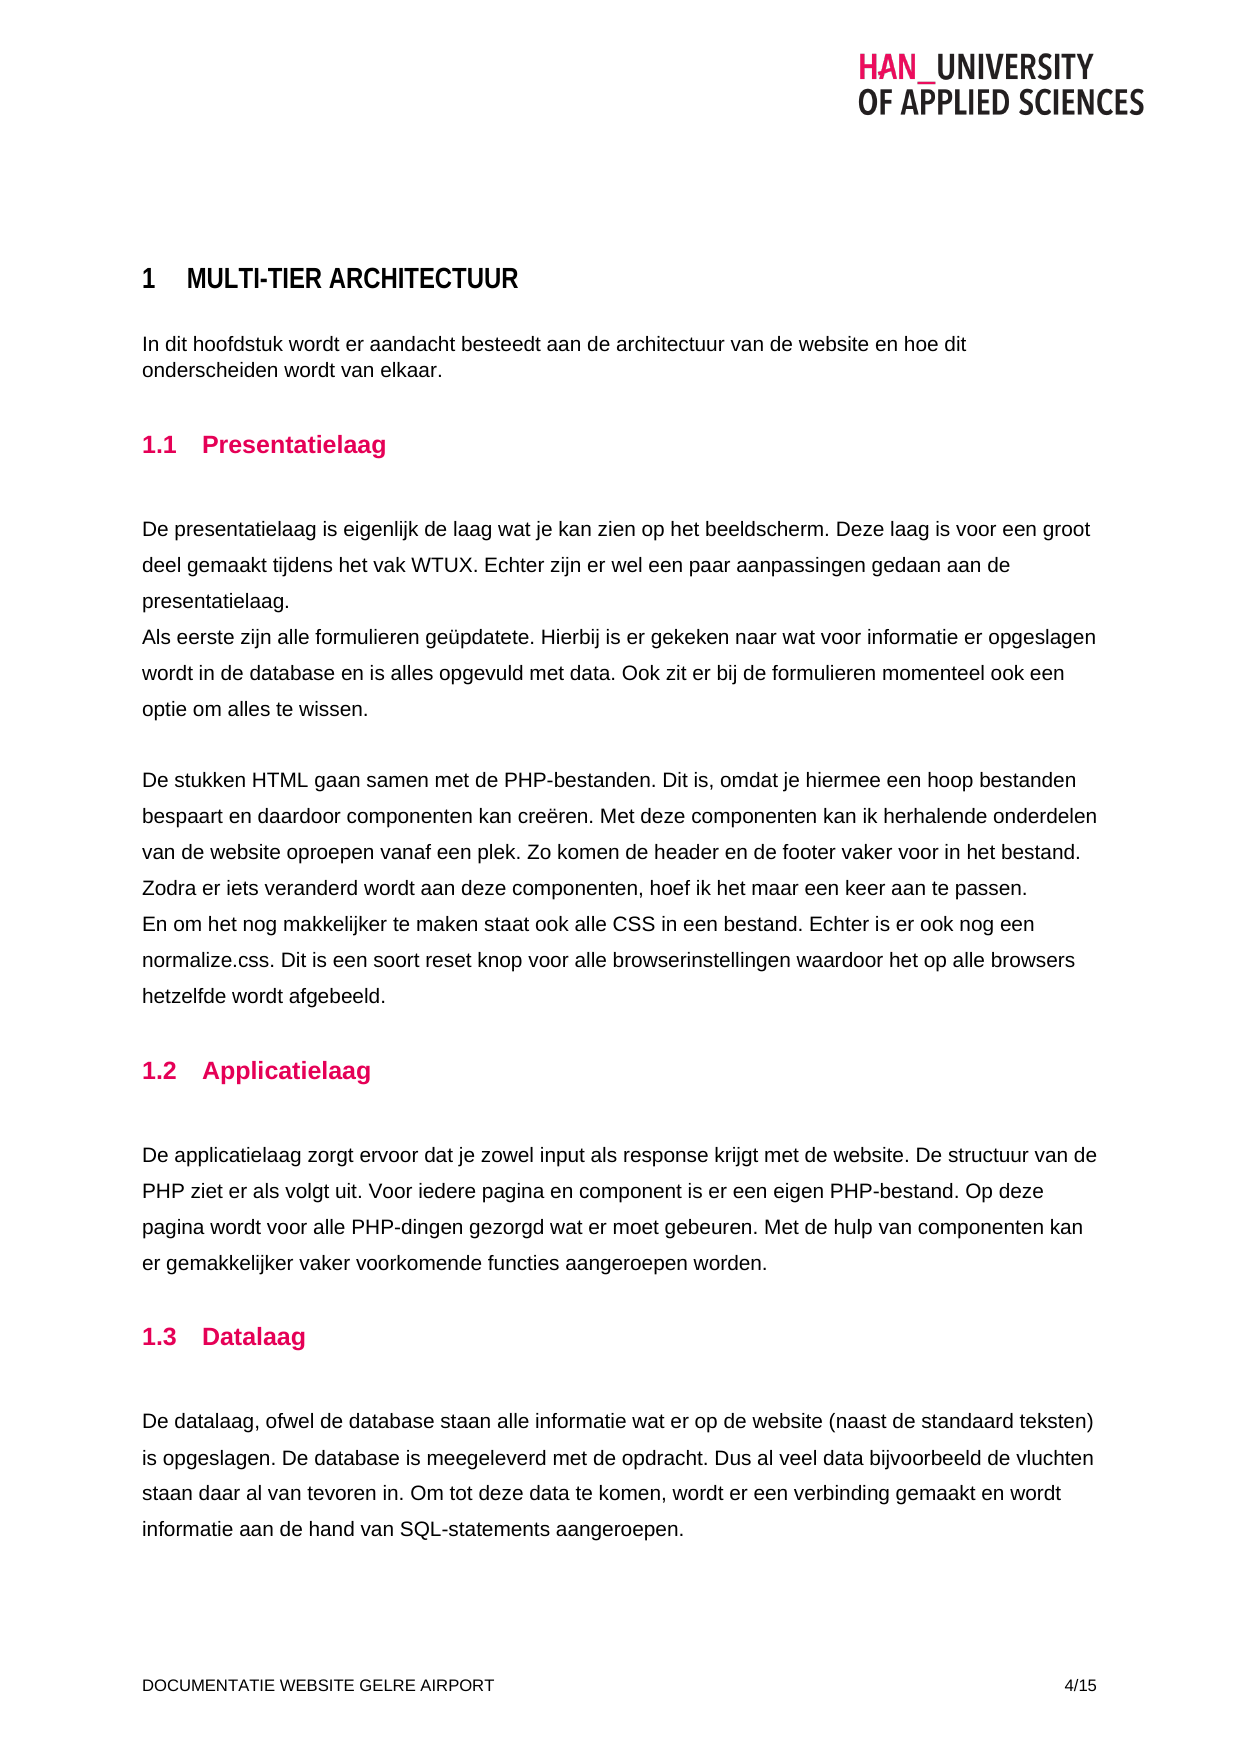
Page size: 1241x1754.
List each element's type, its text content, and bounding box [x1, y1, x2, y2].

subtitle Multi-tier architectuur [142, 261, 1098, 295]
text De applicatielaag zorgt ervoor dat je zowel input als response krijgt met de website. De structuur van de PHP ziet er als volgt uit. Voor iedere pagina en component is er een eigen PHP-bestand. Op deze pagina wordt voor alle PHP-dingen gezorgd wat er moet gebeuren. Met de hulp van componenten kan er gemakkelijker vaker voorkomende functies aangeroepen worden. [142, 1143, 1098, 1274]
text De stukken HTML gaan samen met de PHP-bestanden. Dit is, omdat je hiermee een hoop bestanden bespaart en daardoor componenten kan creëren. Met deze componenten kan ik herhalende onderdelen van de website oproepen vanaf een plek. Zo komen de header en de footer vaker voor in het bestand. Zodra er iets veranderd wordt aan deze componenten, hoef ik het maar een keer aan te passen. [142, 768, 1098, 900]
text En om het nog makkelijker te maken staat ook alle CSS in een bestand. Echter is er ook nog een normalize.css. Dit is een soort reset knop voor alle browserinstellingen waardoor het op alle browsers hetzelfde wordt afgebeeld. [142, 912, 1098, 1008]
text Als eerste zijn alle formulieren geüpdatete. Hierbij is er gekeken naar wat voor informatie er opgeslagen wordt in de database en is alles opgevuld met data. Ook zit er bij de formulieren momenteel ook een optie om alles te wissen. [142, 624, 1098, 720]
subtitle Datalaag [142, 1322, 1098, 1351]
text De datalaag, ofwel de database staan alle informatie wat er op de website (naast de standaard teksten) is opgeslagen. De database is meegeleverd met de opdracht. Dus al veel data bijvoorbeeld de vluchten staan daar al van tevoren in. Om tot deze data te komen, wordt er een verbinding gemaakt en wordt informatie aan de hand van SQL-statements aangeroepen. [142, 1409, 1098, 1541]
subtitle Presentatielaag [142, 430, 1098, 458]
text In dit hoofdstuk wordt er aandacht besteedt aan de architectuur van de website en hoe dit onderscheiden wordt van elkaar. [142, 332, 1098, 382]
subtitle Applicatielaag [142, 1056, 1098, 1084]
picture [805, 0, 1198, 169]
text De presentatielaag is eigenlijk de laag wat je kan zien op het beeldscherm. Deze laag is voor een groot deel gemaakt tijdens het vak WTUX. Echter zijn er wel een paar aanpassingen gedaan aan de presentatielaag. [142, 517, 1098, 612]
